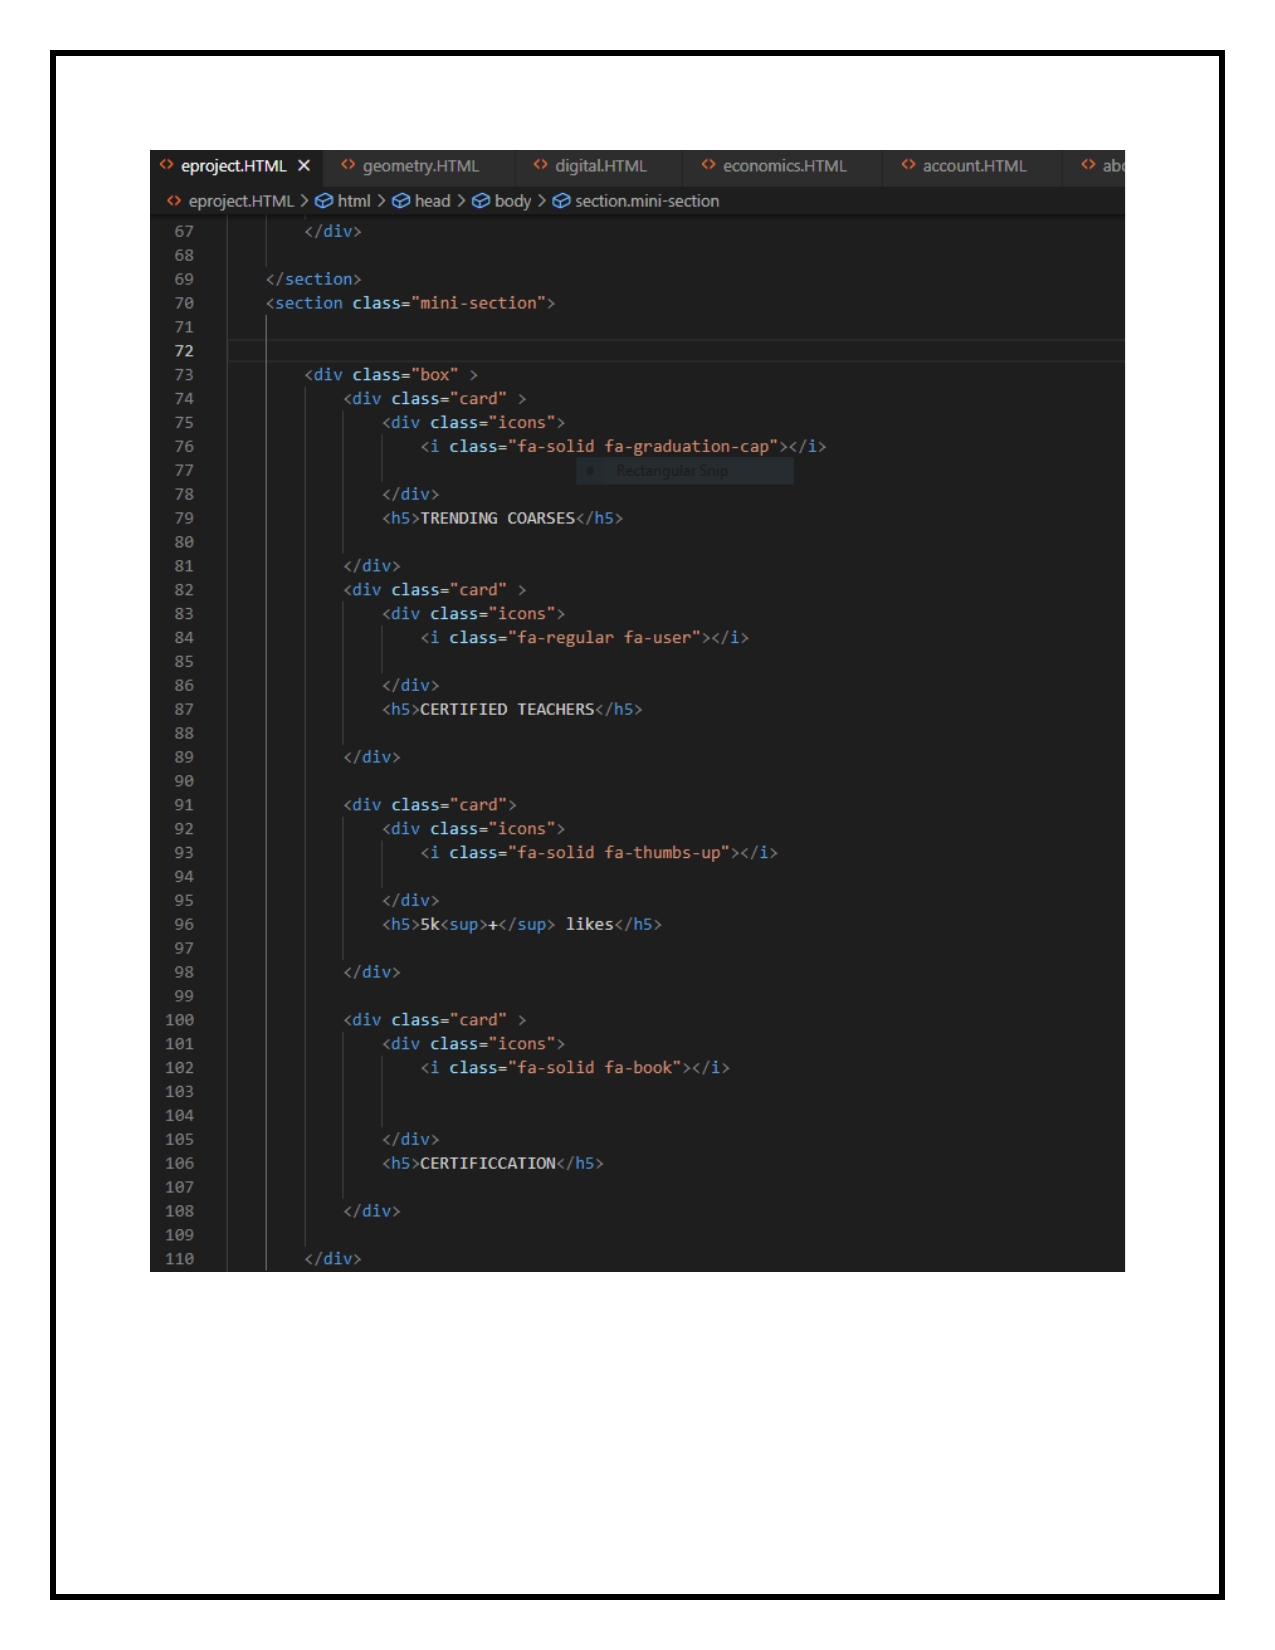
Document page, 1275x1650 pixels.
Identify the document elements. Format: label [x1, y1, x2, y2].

picture [150, 150, 1125, 1272]
